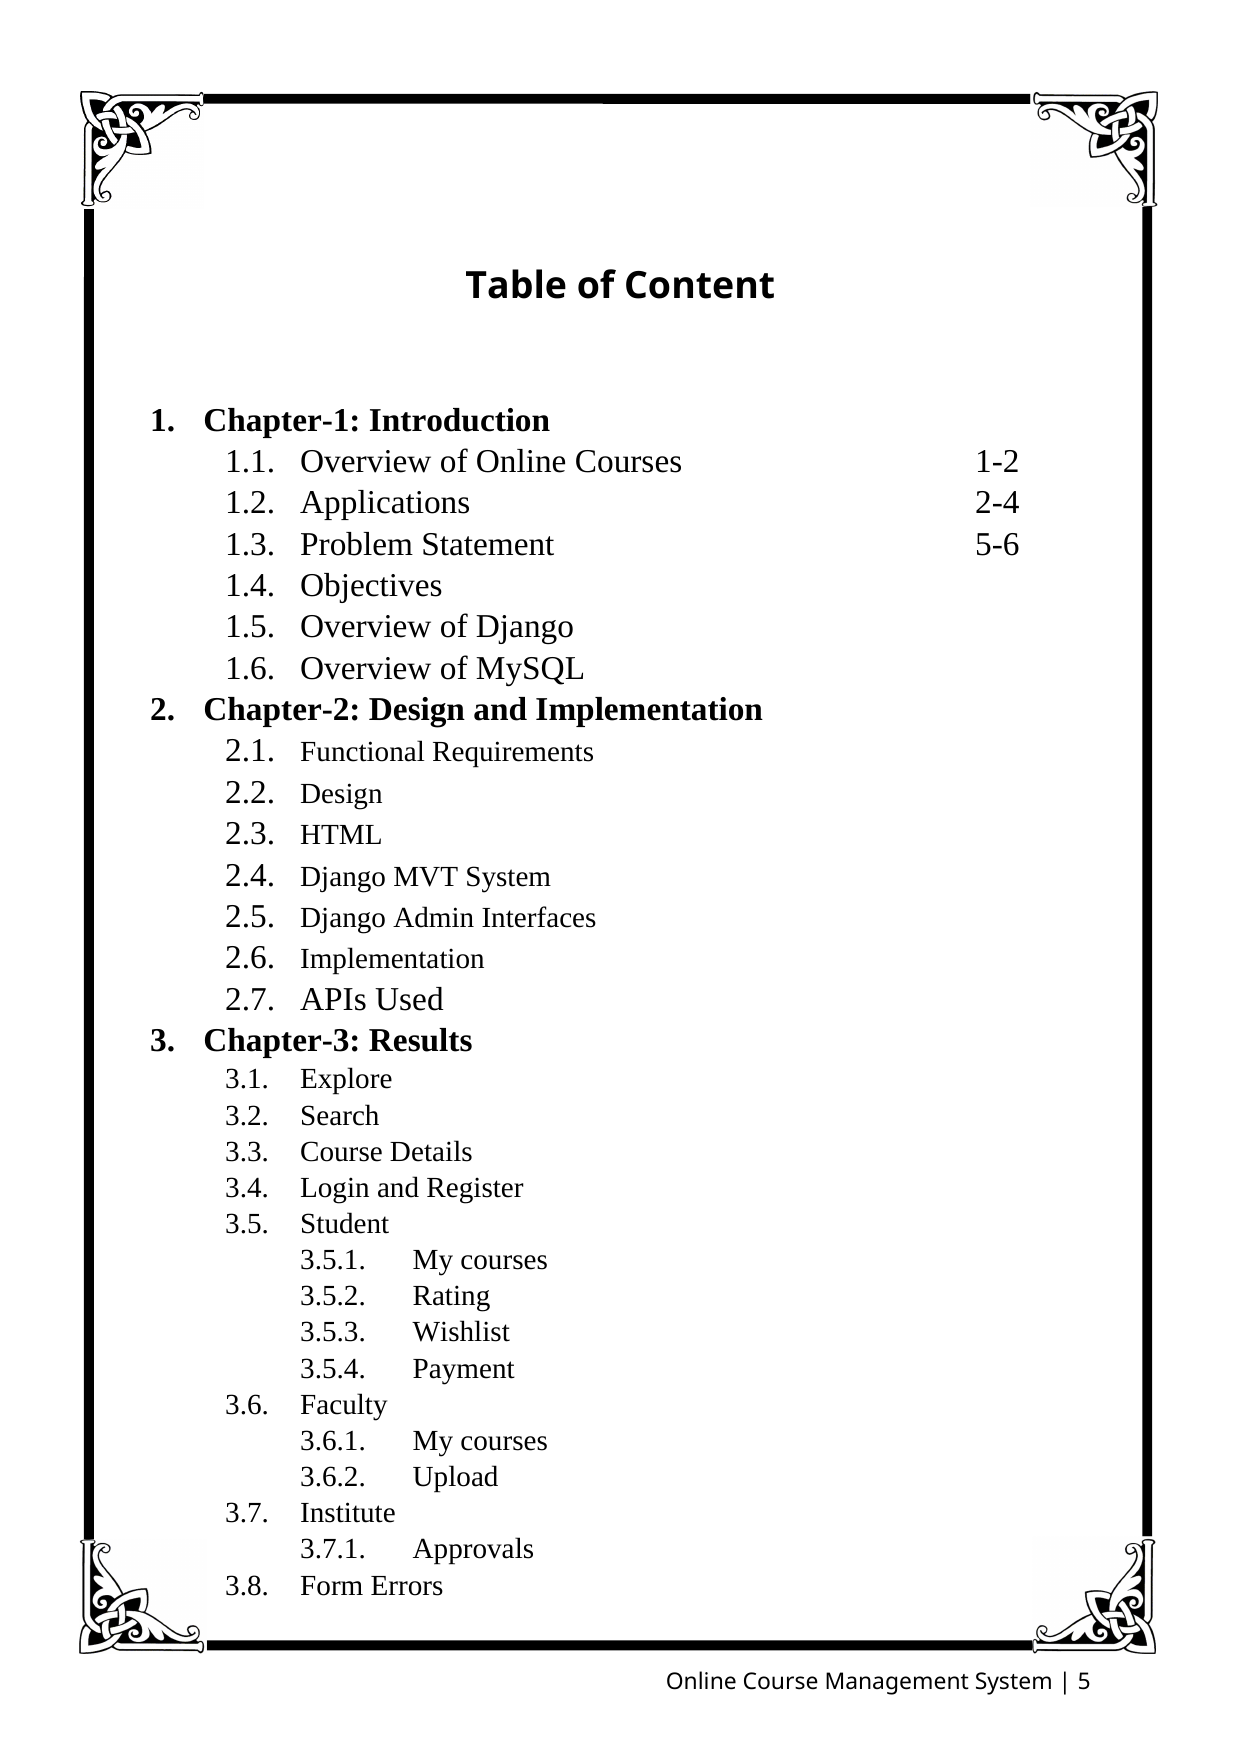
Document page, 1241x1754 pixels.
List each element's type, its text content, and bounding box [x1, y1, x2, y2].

list Faculty [225, 1387, 1090, 1420]
list Overview of MySQL [225, 648, 1090, 686]
list Search [225, 1098, 1090, 1131]
list Institute [225, 1495, 1090, 1529]
list Upload [300, 1459, 1090, 1493]
list Django MVT System [225, 855, 1090, 893]
list HTML [225, 813, 1090, 852]
list APIs Used [225, 979, 1090, 1017]
list Applications 2-4 [225, 483, 1090, 521]
list Rating [300, 1278, 1090, 1312]
list Wishlist [300, 1314, 1090, 1348]
list Implementation [225, 937, 1090, 976]
list Payment [300, 1351, 1090, 1384]
list Functional Requirements [225, 731, 1090, 769]
list Student [225, 1206, 1090, 1240]
list Design [225, 772, 1090, 810]
picture [1031, 92, 1157, 207]
list Login and Register [225, 1170, 1090, 1203]
text Table of Content [150, 259, 1090, 310]
list Objectives [225, 565, 1090, 604]
list Django Admin Interfaces [225, 896, 1090, 934]
list Form Errors [225, 1568, 1090, 1601]
list Problem Statement 5-6 [225, 524, 1090, 562]
list Chapter-3: Results [150, 1020, 1090, 1058]
list My courses [300, 1423, 1090, 1457]
list Overview of Django [225, 607, 1090, 645]
picture [80, 91, 204, 209]
list Explore [225, 1062, 1090, 1095]
list Course Details [225, 1134, 1090, 1167]
list Chapter-2: Design and Implementation [150, 689, 1090, 728]
list My courses [300, 1242, 1090, 1276]
list Overview of Online Courses 1-2 [225, 441, 1090, 479]
list Approvals [300, 1531, 1090, 1565]
picture [1033, 1537, 1156, 1653]
picture [80, 1540, 207, 1653]
list Chapter-1: Introduction [150, 400, 1090, 438]
